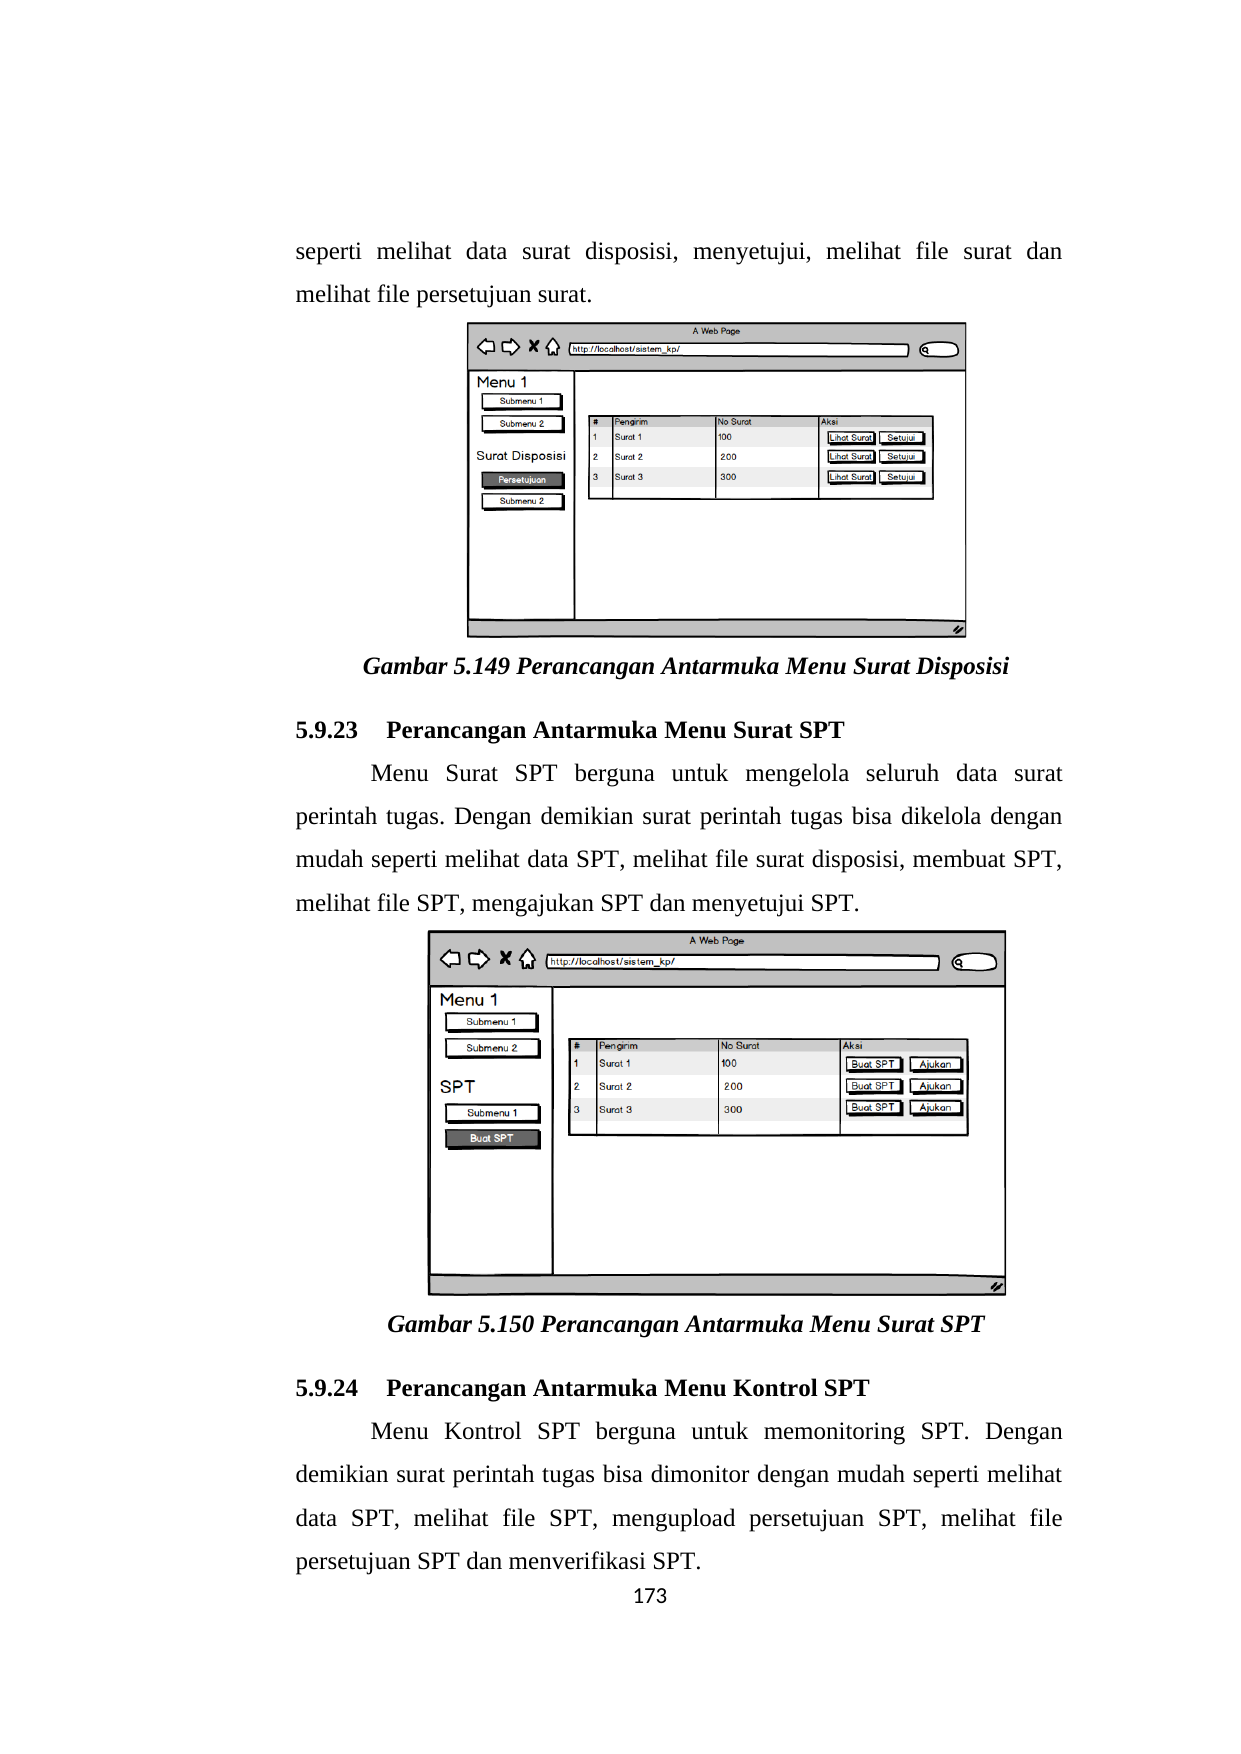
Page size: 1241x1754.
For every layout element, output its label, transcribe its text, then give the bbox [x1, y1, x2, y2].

subtitle Perancangan Antarmuka Menu Surat SPT [295, 715, 1063, 744]
picture [466, 322, 967, 638]
text Menu Surat SPT berguna untuk mengelola seluruh data surat perintah tugas. Dengan demikian surat perintah tugas bisa dikelola dengan mudah seperti melihat data SPT, melihat file surat disposisi, membuat SPT, melihat file SPT, mengajukan SPT dan menyetujui SPT. [295, 758, 1063, 916]
text Gambar 5.150 Perancangan Antarmuka Menu Surat SPT [311, 1309, 1063, 1338]
text Gambar 5.149 Perancangan Antarmuka Menu Surat Disposisi [311, 651, 1063, 680]
subtitle Perancangan Antarmuka Menu Kontrol SPT [295, 1373, 1063, 1402]
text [295, 236, 1063, 308]
picture [427, 930, 1007, 1296]
text Menu Kontrol SPT berguna untuk memonitoring SPT. Dengan demikian surat perintah tugas bisa dimonitor dengan mudah seperti melihat data SPT, melihat file SPT, mengupload persetujuan SPT, melihat file persetujuan SPT dan menverifikasi SPT. [295, 1416, 1063, 1574]
